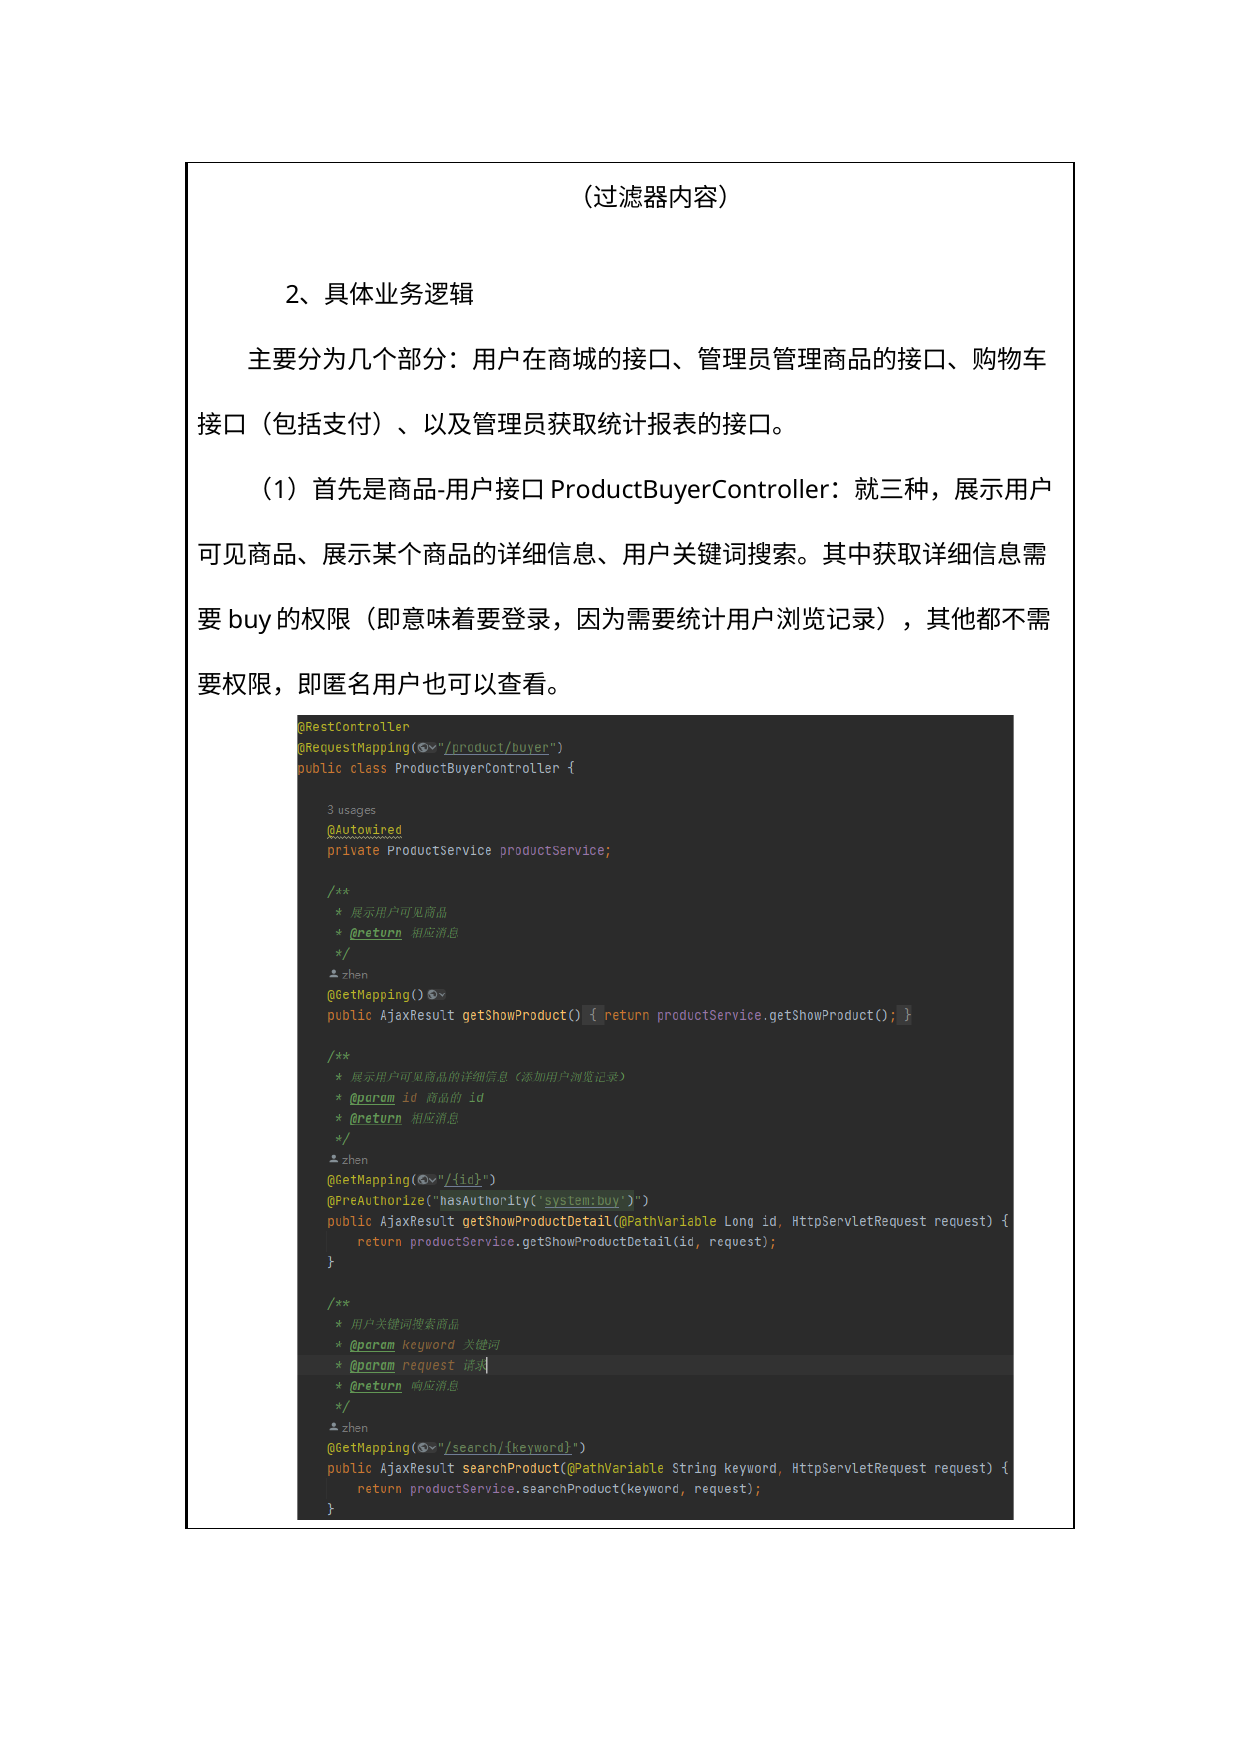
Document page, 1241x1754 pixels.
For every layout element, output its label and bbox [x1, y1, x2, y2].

picture [297, 715, 1014, 1520]
table_cell [188, 163, 1073, 1528]
